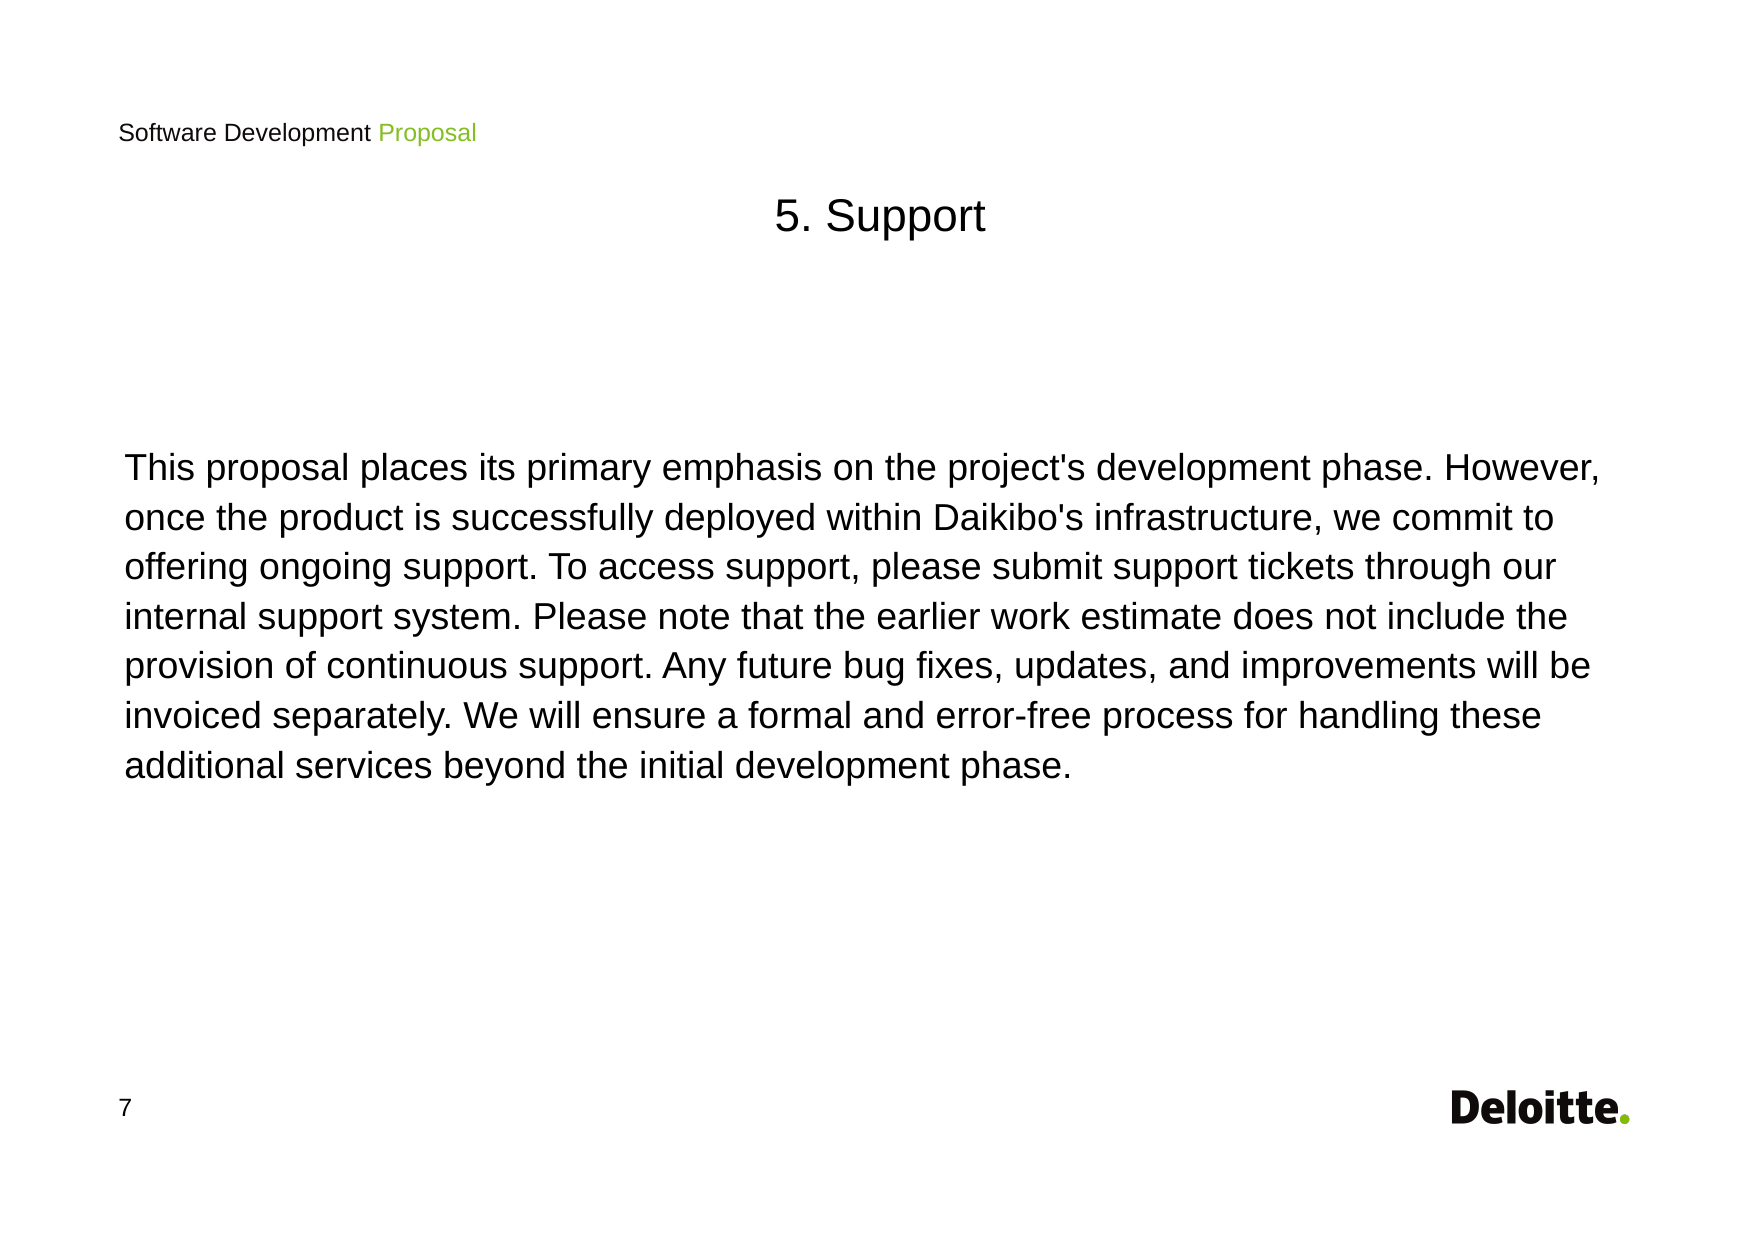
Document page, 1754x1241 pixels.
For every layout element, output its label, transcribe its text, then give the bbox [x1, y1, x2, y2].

text 5. Support [124, 188, 1636, 241]
text This proposal places its primary emphasis on the project's development phase. However, once the product is successfully deployed within Daikibo's infrastructure, we commit to offering ongoing support. To access support, please submit support tickets through our internal support system. Please note that the earlier work estimate does not include the provision of continuous support. Any future bug fixes, updates, and improvements will be invoiced separately. We will ensure a formal and error-free process for handling these additional services beyond the initial development phase. [124, 445, 1636, 786]
picture [1448, 1084, 1633, 1130]
